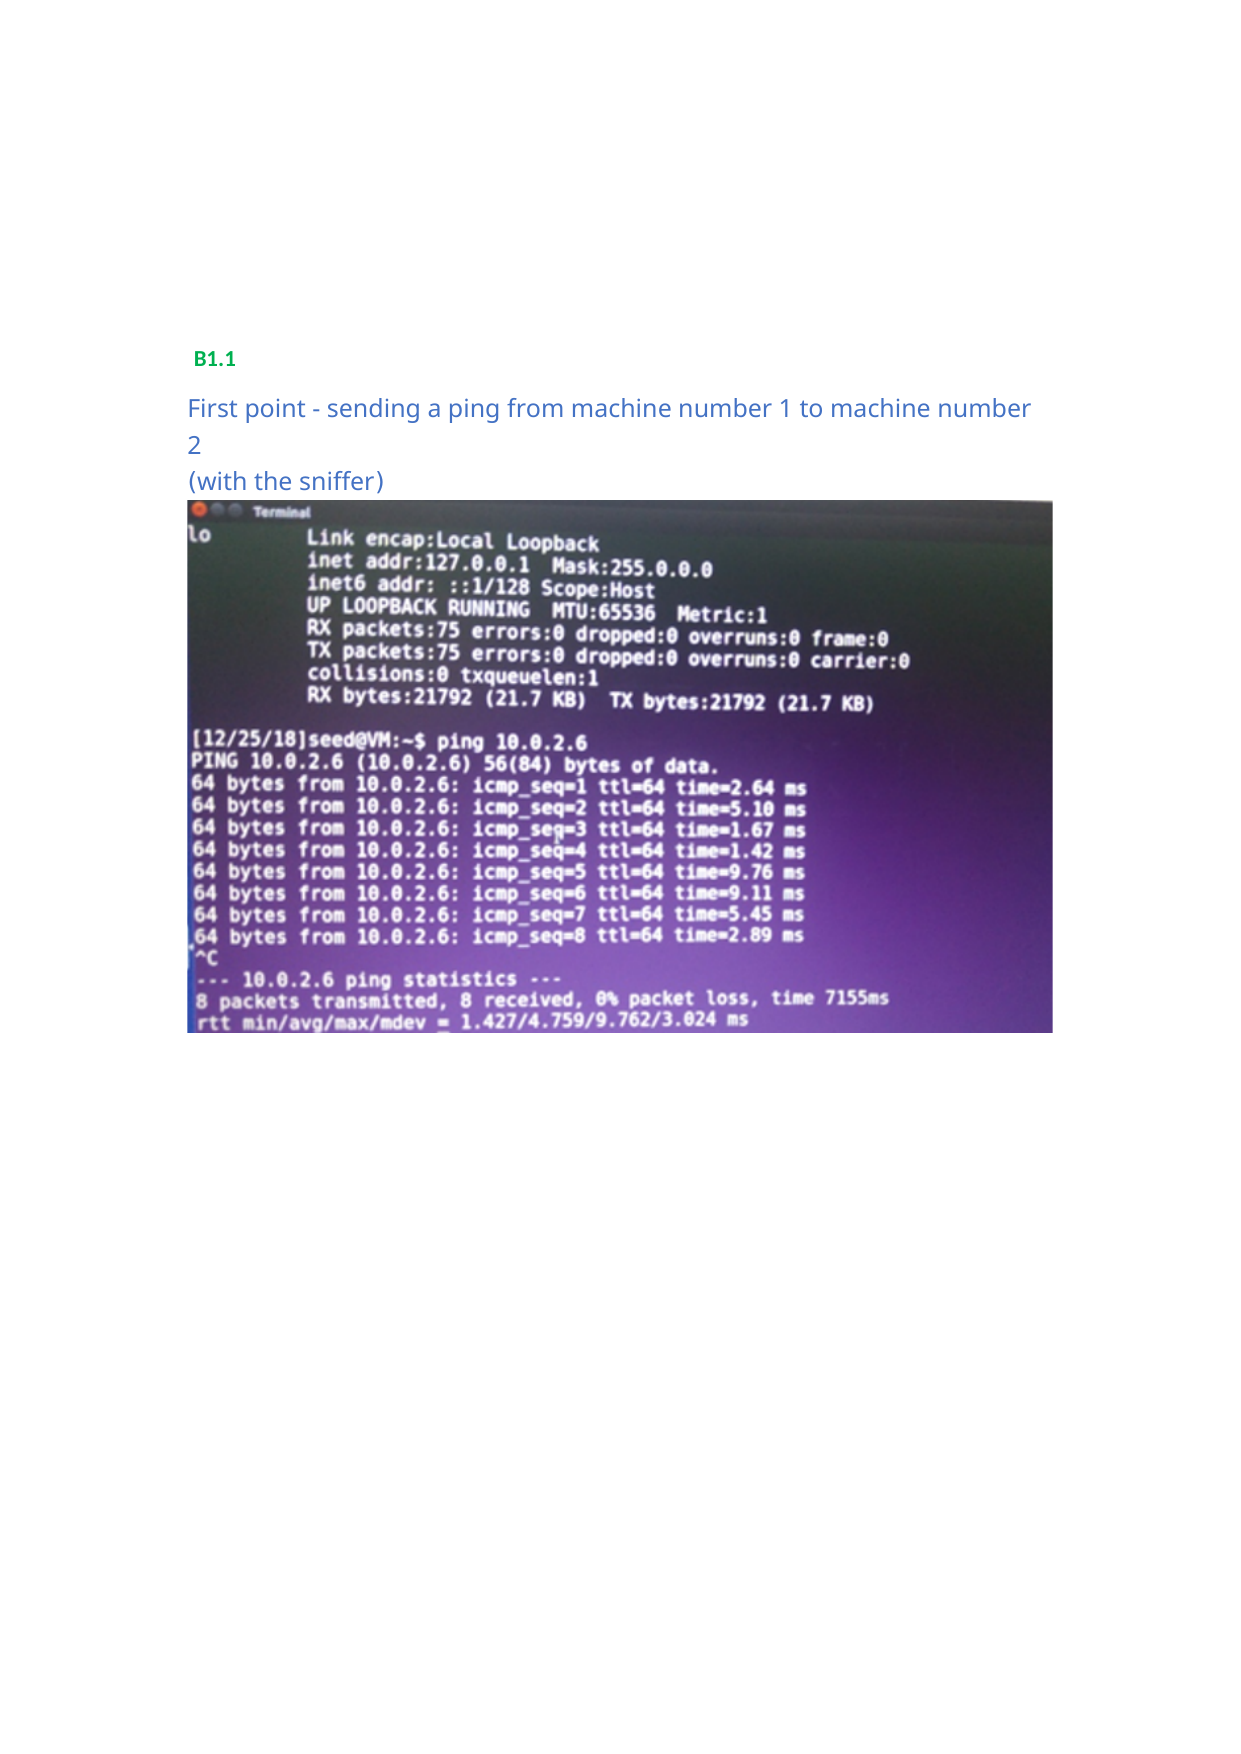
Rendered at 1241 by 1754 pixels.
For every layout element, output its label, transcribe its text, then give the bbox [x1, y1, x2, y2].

text First point - sending a ping from machine number 1 to machine number 2 (with the sniffer) [187, 391, 1053, 500]
picture [187, 500, 1053, 1033]
text B1.1 [187, 344, 1053, 372]
